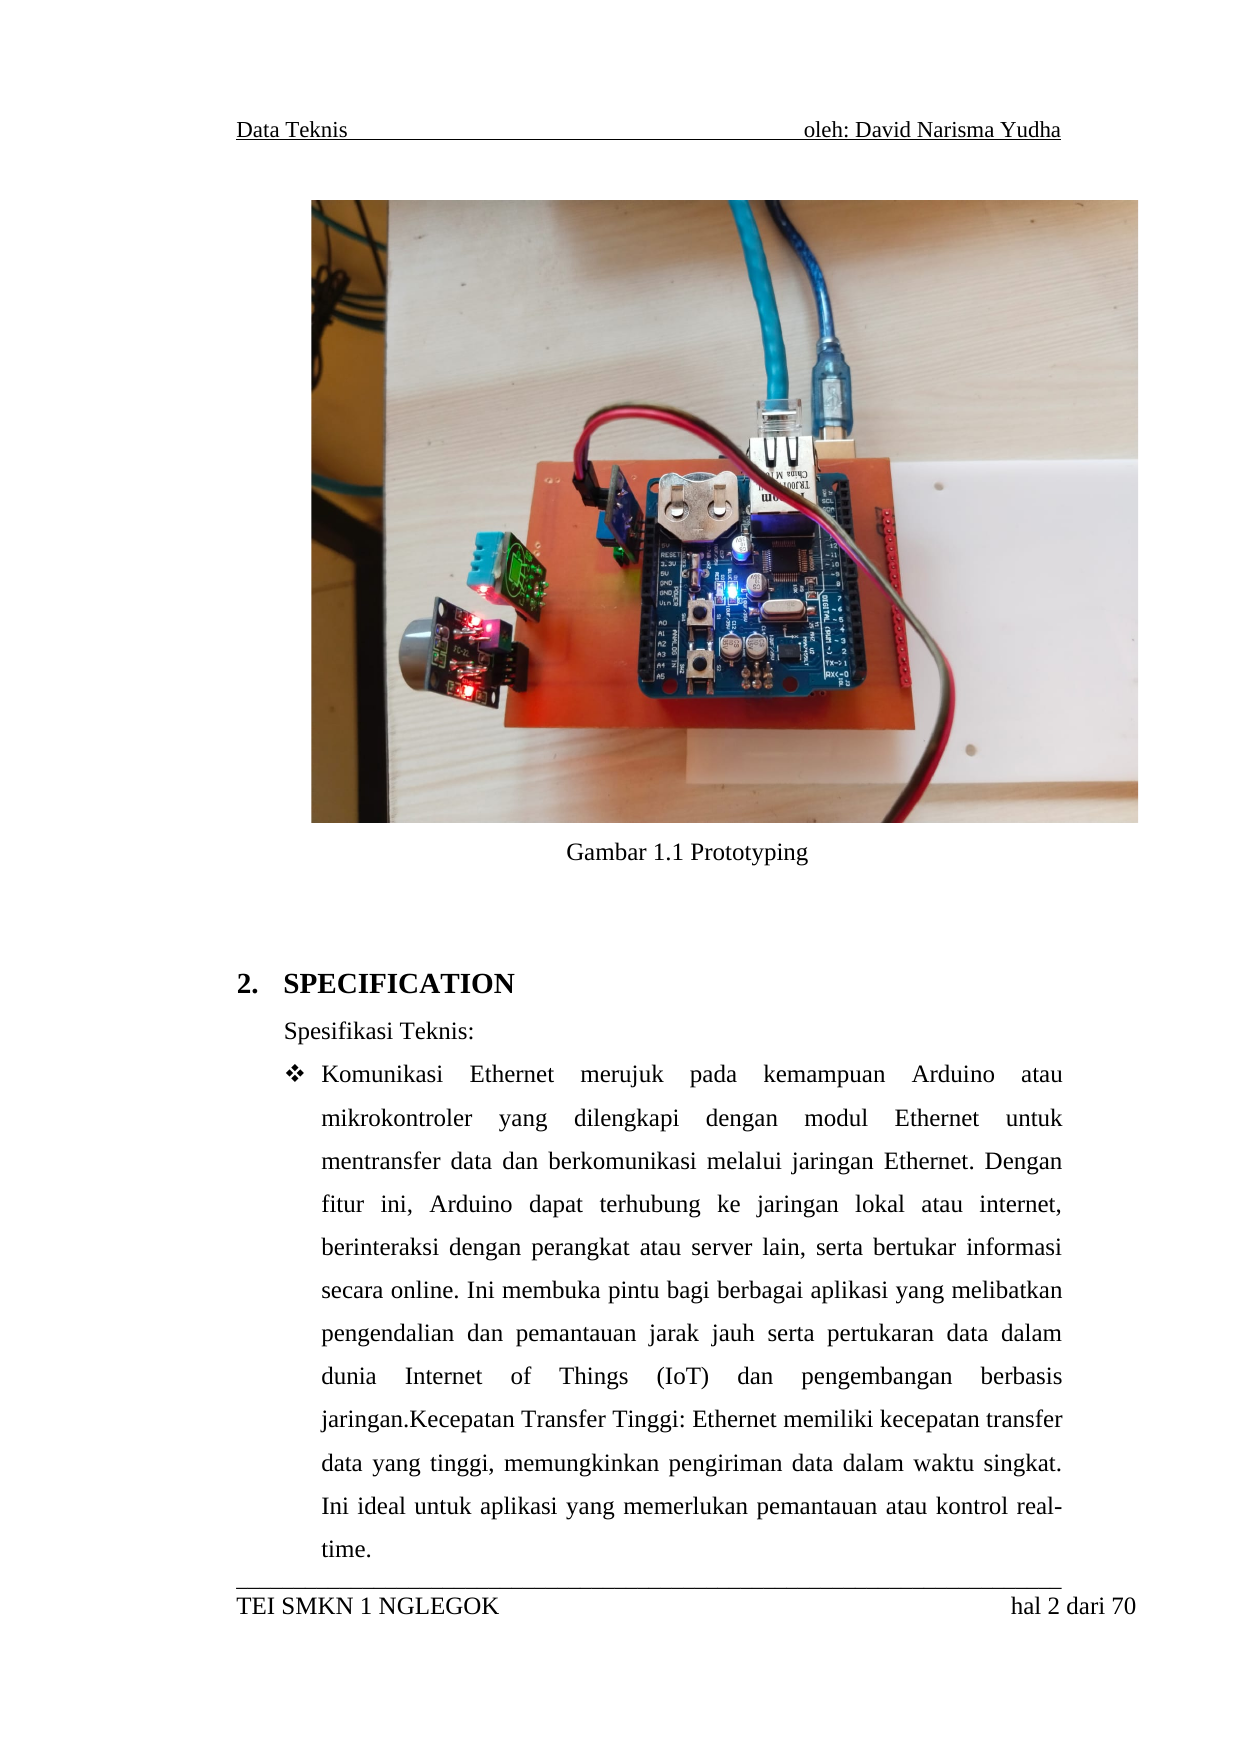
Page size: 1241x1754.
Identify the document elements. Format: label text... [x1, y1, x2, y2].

list Spesifikasi Teknis: [283, 1016, 1063, 1045]
picture [770, 344, 778, 351]
list Komunikasi Ethernet merujuk pada kemampuan Arduino atau mikrokontroler yang dilengkapi dengan modul Ethernet untuk mentransfer data dan berkomunikasi melalui jaringan Ethernet. Dengan fitur ini, Arduino dapat terhubung ke jaringan lokal atau internet, berinteraksi dengan perangkat atau server lain, serta bertukar informasi secara online. Ini membuka pintu bagi berbagai aplikasi yang melibatkan pengendalian dan pemantauan jarak jauh serta pertukaran data dalam dunia Internet of Things (IoT) dan pengembangan berbasis jaringan.Kecepatan Transfer Tinggi: Ethernet memiliki kecepatan transfer data yang tinggi, memungkinkan pengiriman data dalam waktu singkat. Ini ideal untuk aplikasi yang memerlukan pemantauan atau kontrol real-time. [283, 1059, 1063, 1563]
list Gambar 1.1 Prototyping [311, 837, 1063, 865]
picture [772, 367, 778, 374]
picture [311, 200, 1139, 823]
list SPECIFICATION [237, 966, 1063, 999]
